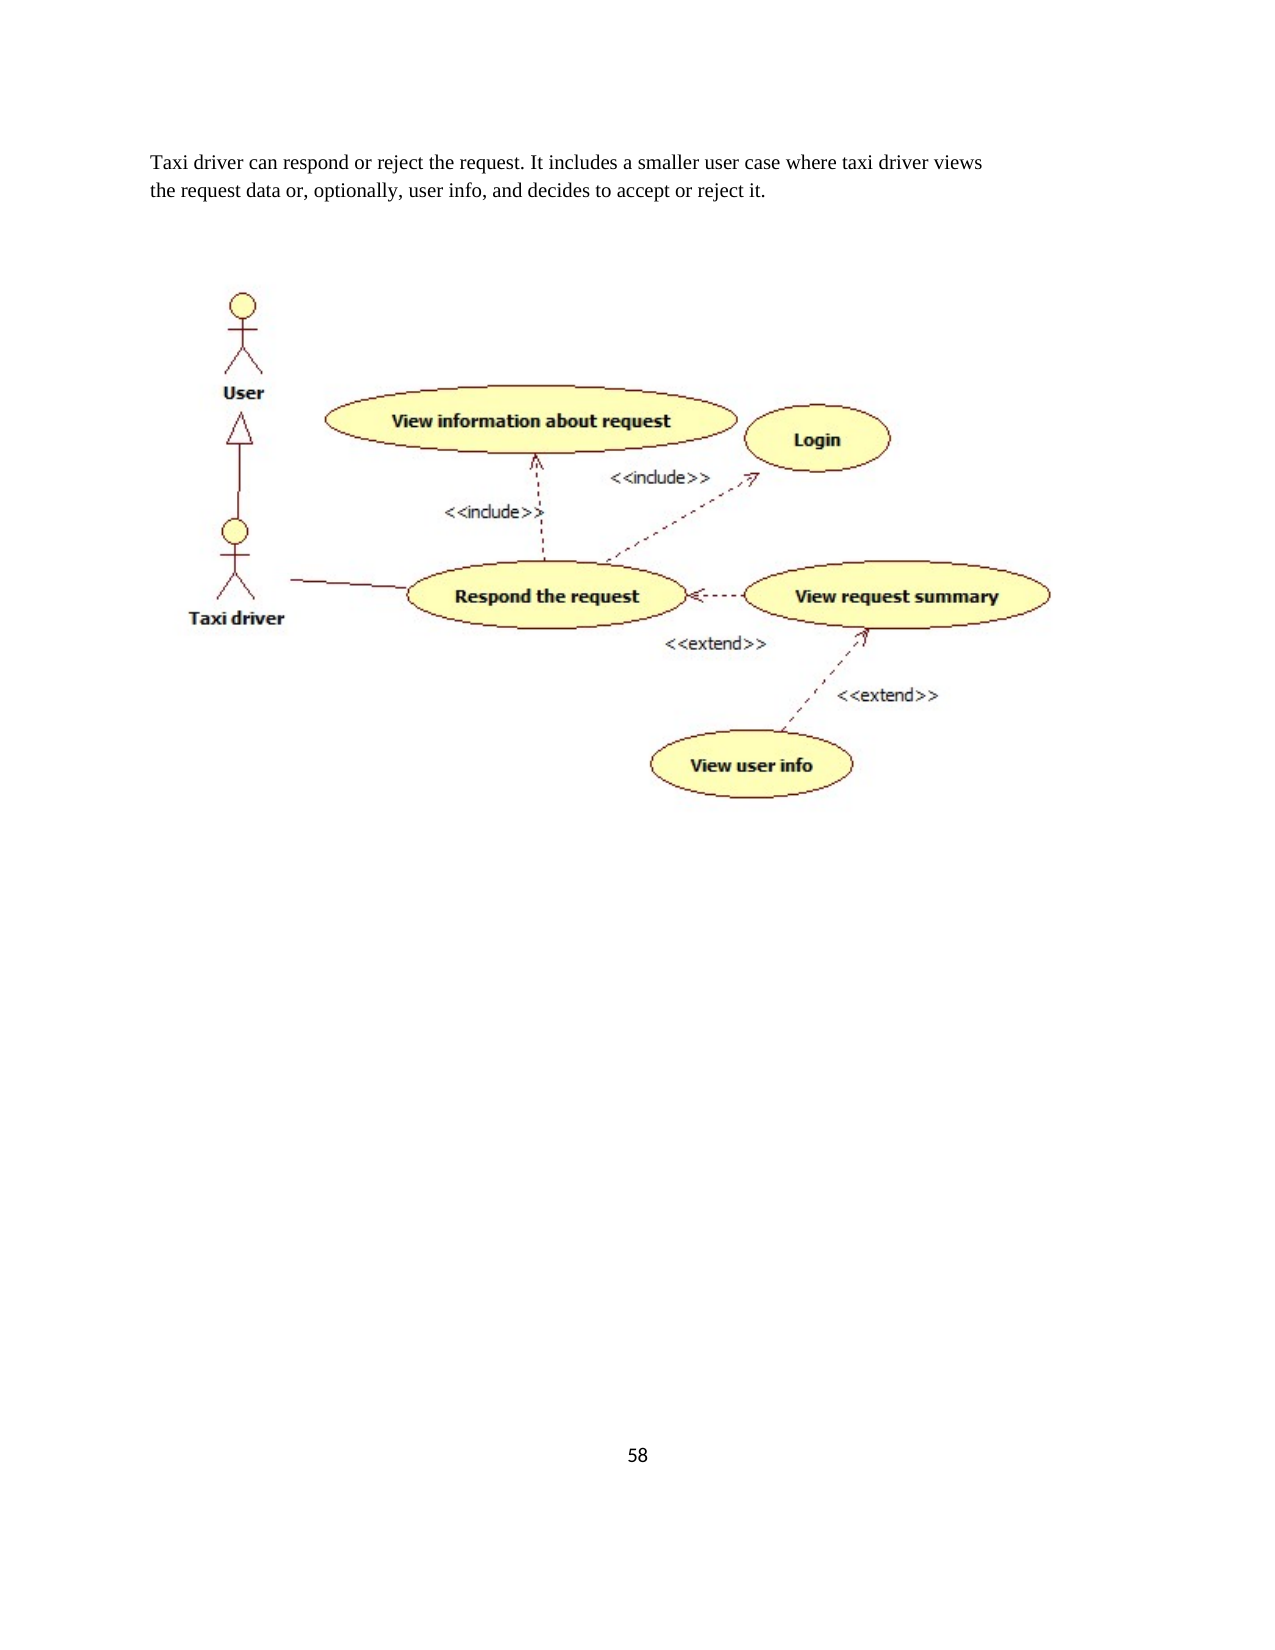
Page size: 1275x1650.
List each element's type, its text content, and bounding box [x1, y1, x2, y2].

text Taxi driver can respond or reject the request. It includes a smaller user case where taxi driver views the request data or, optionally, user info, and decides to accept or reject it. [150, 150, 983, 202]
picture [150, 261, 1078, 826]
